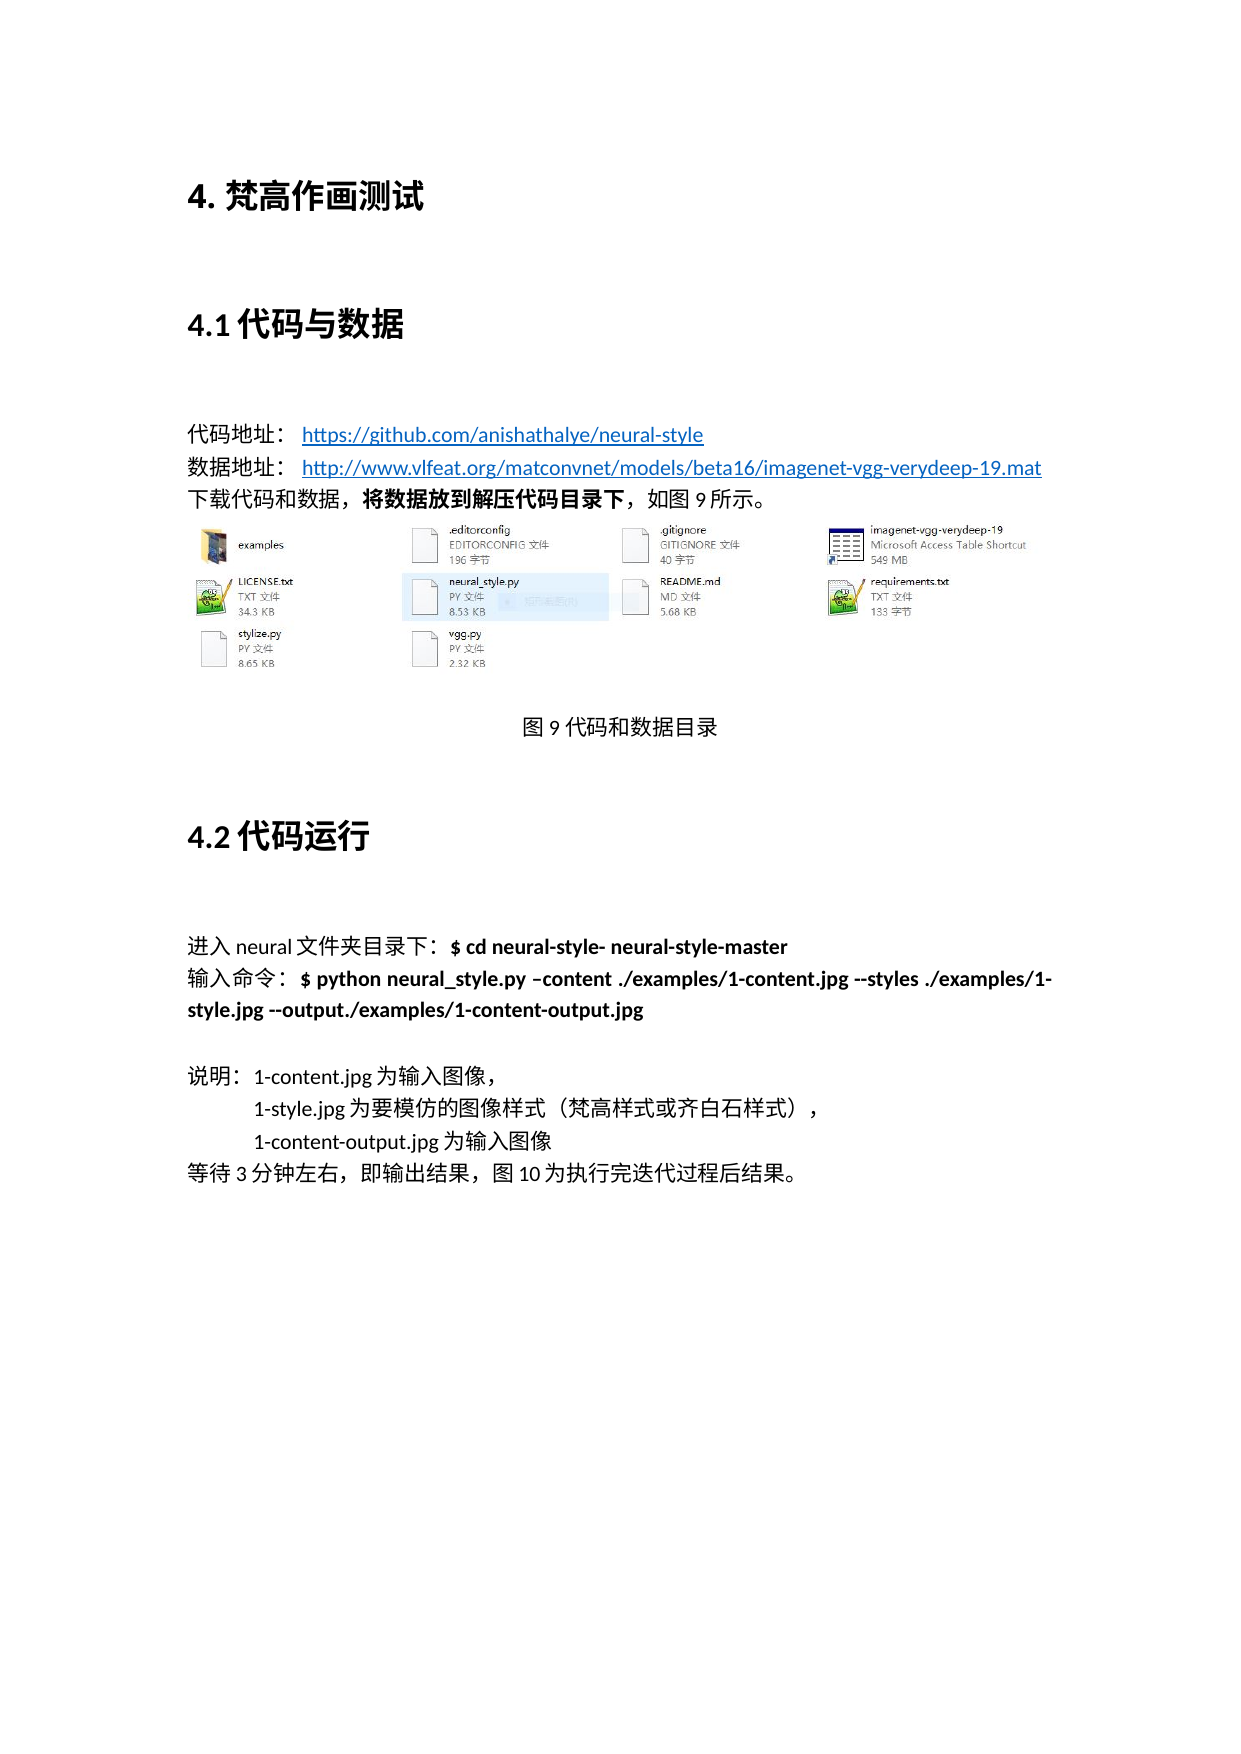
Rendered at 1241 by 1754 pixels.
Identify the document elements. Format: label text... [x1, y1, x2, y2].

text 数据地址： http://www.vlfeat.org/matconvnet/models/beta16/imagenet-vgg-verydeep-19.mat [187, 449, 1053, 482]
text 1-content-output.jpg为输入图像 [187, 1123, 1053, 1156]
text 图9 代码和数据目录 [187, 709, 1053, 742]
subtitle 4.2 代码运行 [187, 801, 1053, 866]
text 代码地址： https://github.com/anishathalye/neural-style [187, 417, 1053, 449]
text 输入命令：$ python neural_style.py –content ./examples/1-content.jpg --styles ./examples/1-style.jpg --output./examples/1-content-output.jpg [187, 961, 1053, 1026]
subtitle 4.1 代码与数据 [187, 289, 1053, 354]
text 说明：1-content.jpg为输入图像， [187, 1058, 1053, 1091]
subtitle 4. 梵高作画测试 [187, 162, 1053, 227]
text 进入neural文件夹目录下：$ cd neural-style- neural-style-master [187, 928, 1053, 961]
text 等待3分钟左右，即输出结果，图10为执行完迭代过程后结果。 [187, 1156, 1053, 1188]
picture [187, 514, 1053, 682]
text 下载代码和数据，将数据放到解压代码目录下，如图9所示。 [187, 482, 1053, 514]
text 1-style.jpg为要模仿的图像样式（梵高样式或齐白石样式）， [187, 1091, 1053, 1123]
